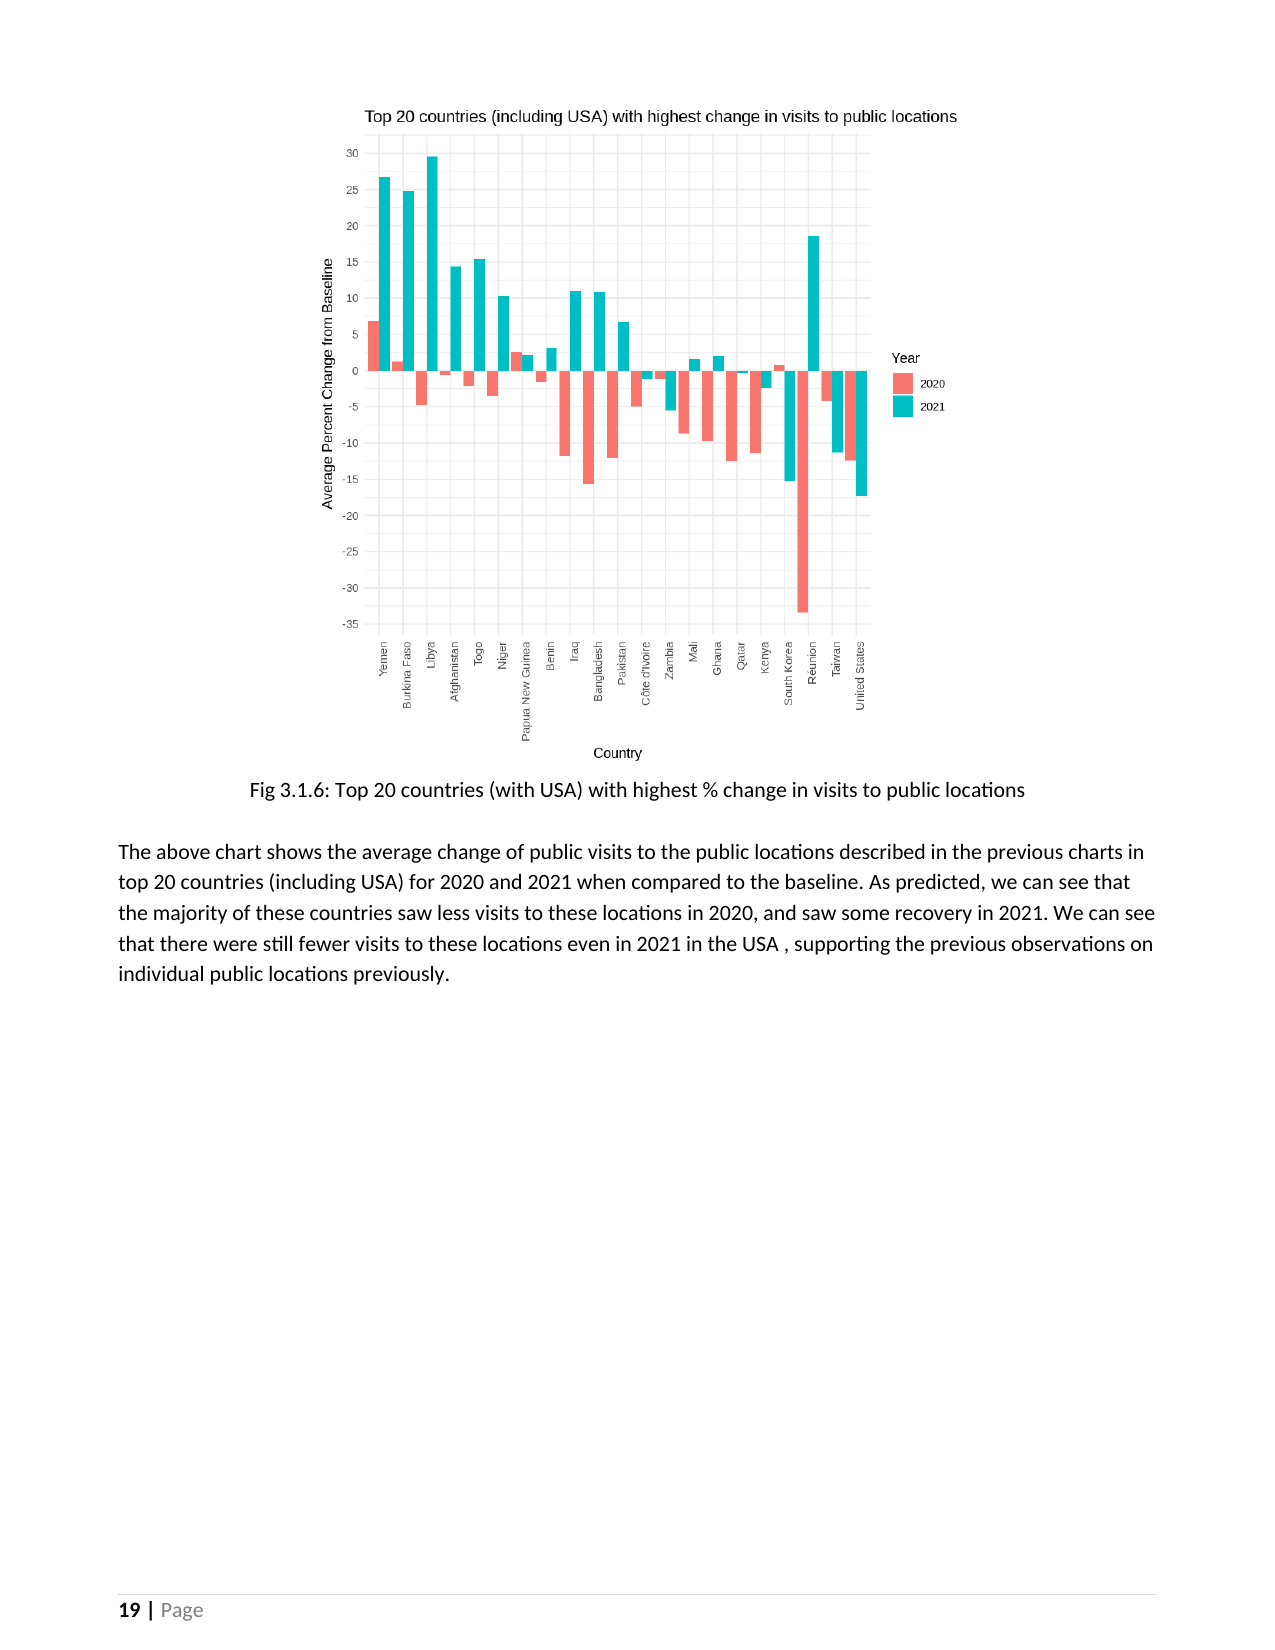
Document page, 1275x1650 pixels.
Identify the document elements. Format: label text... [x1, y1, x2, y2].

picture [315, 103, 960, 768]
text The above chart shows the average change of public visits to the public locations described in the previous charts in top 20 countries (including USA) for 2020 and 2021 when compared to the baseline. As predicted, we can see that the majority of these countries saw less visits to these locations in 2020, and saw some recovery in 2021. We can see that there were still fewer visits to these locations even in 2021 in the USA , supporting the previous observations on individual public locations previously. [118, 838, 1157, 987]
text Fig 3.1.6: Top 20 countries (with USA) with highest % change in visits to public locations [118, 777, 1157, 803]
